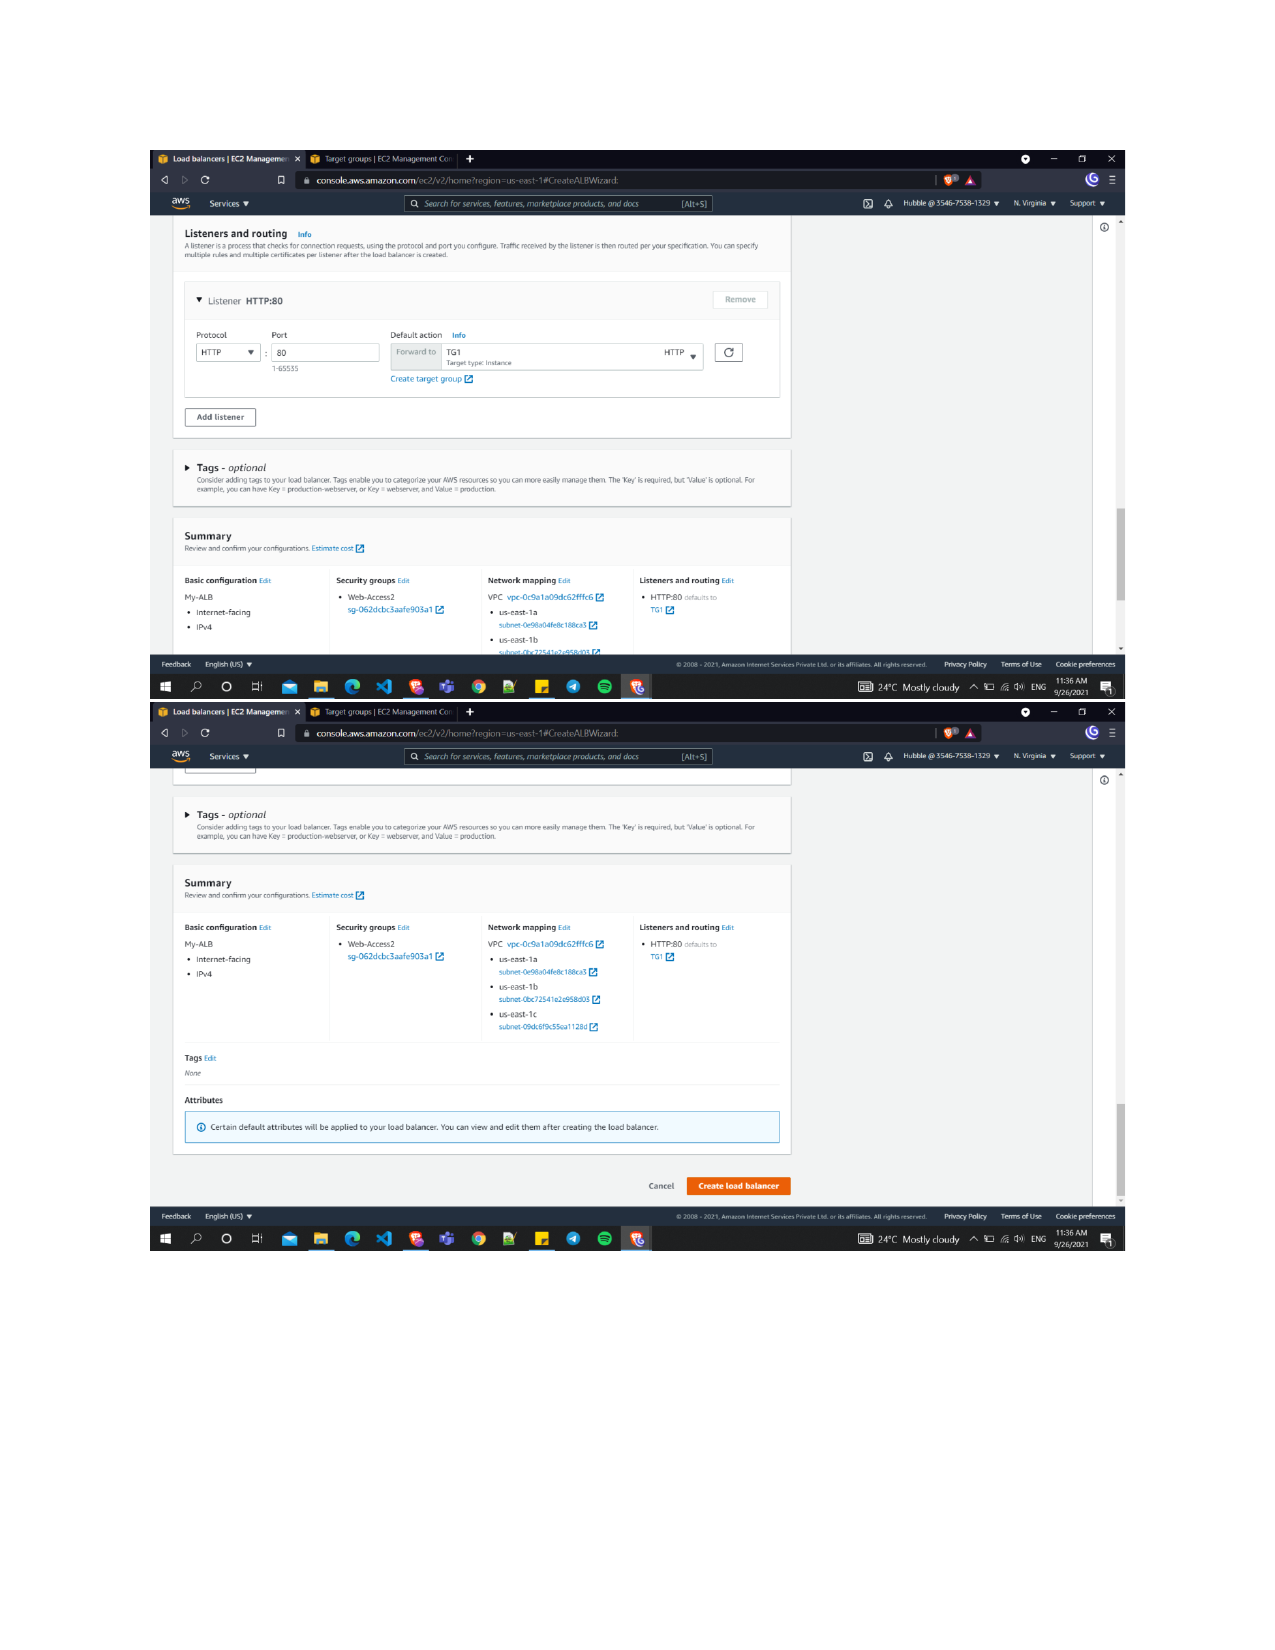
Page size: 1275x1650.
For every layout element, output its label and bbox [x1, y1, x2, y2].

picture [150, 702, 1125, 1251]
picture [150, 150, 1125, 699]
